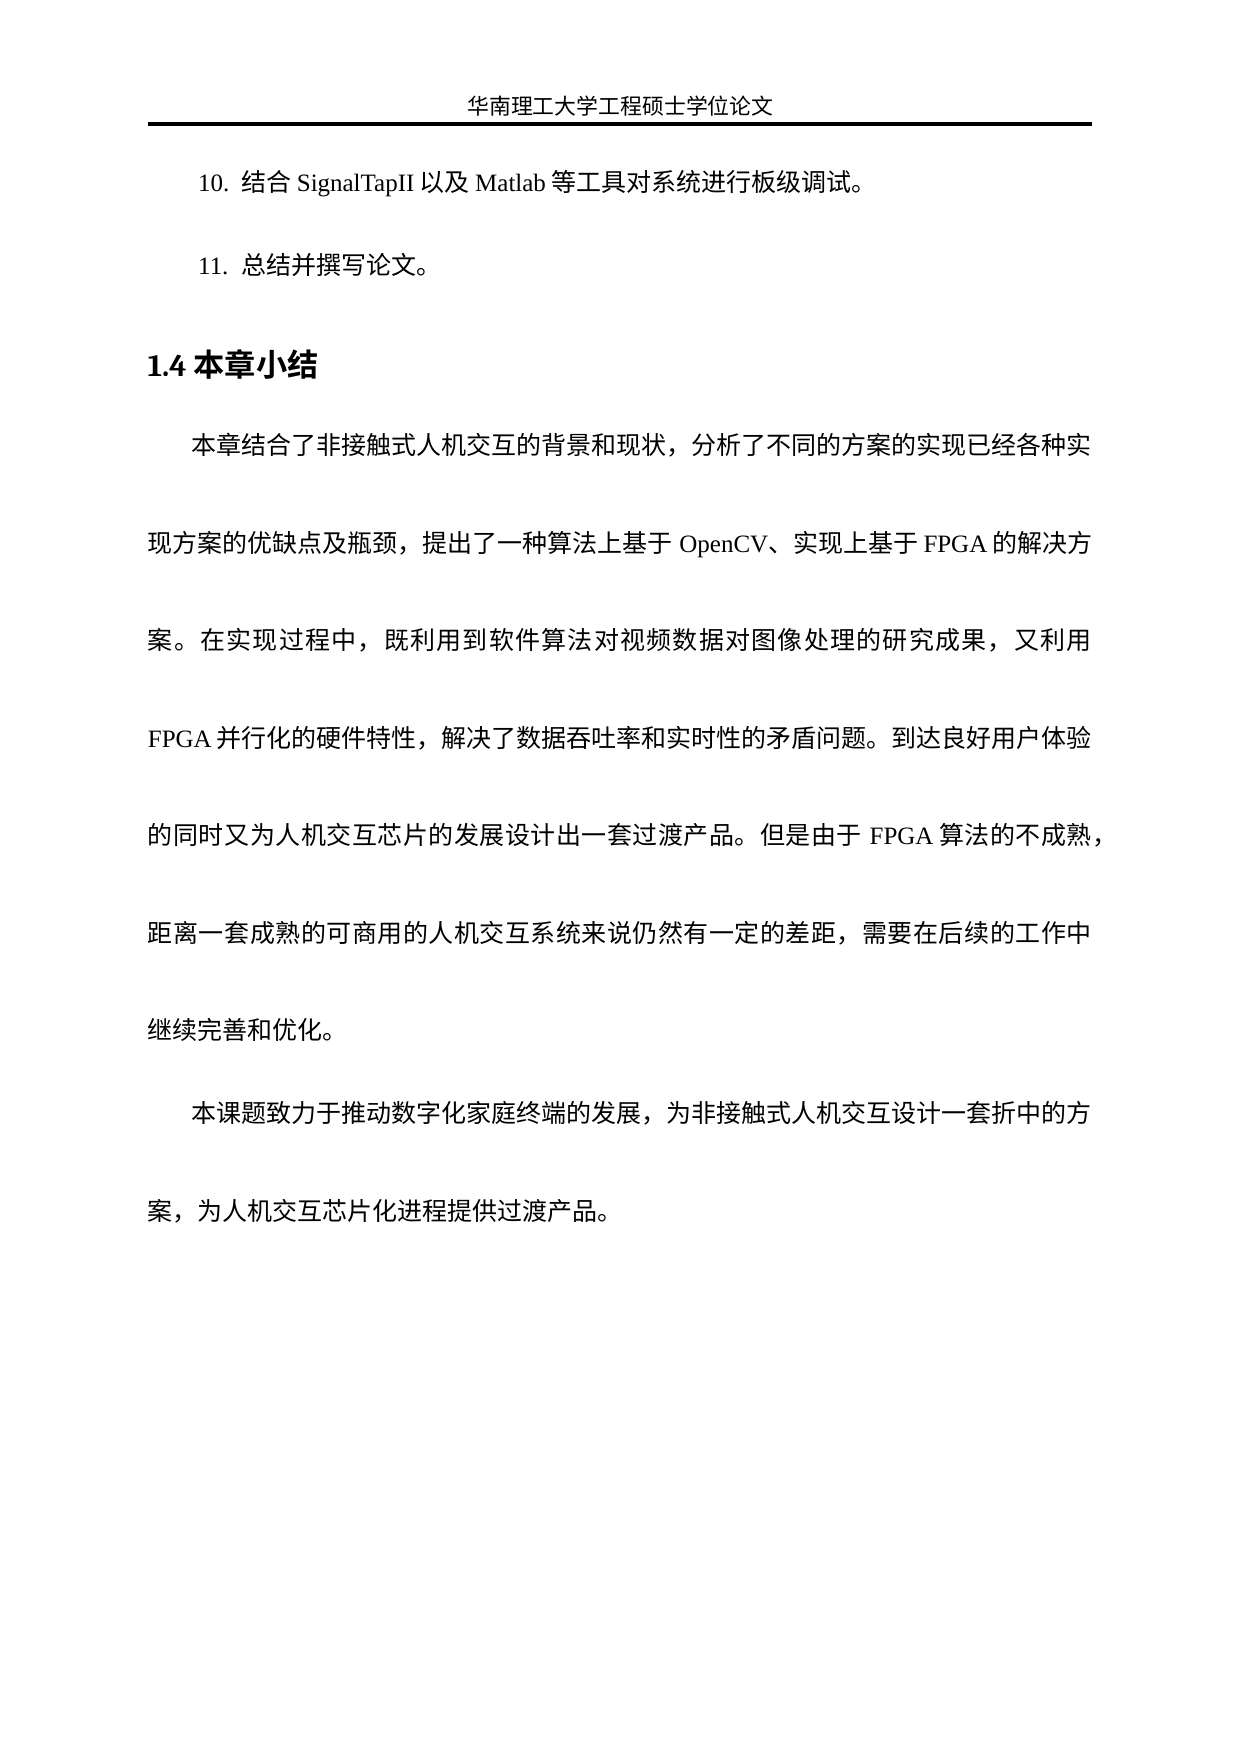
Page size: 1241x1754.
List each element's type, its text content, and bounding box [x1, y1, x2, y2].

subtitle 1.4 本章小结 [148, 330, 1092, 395]
list 结合SignalTapII以及 Matlab等工具对系统进行板级调试。 [198, 148, 1092, 213]
text 本课题致力于推动数字化家庭终端的发展，为非接触式人机交互设计一套折中的方案，为人机交互芯片化进程提供过渡产品。 [148, 1079, 1092, 1242]
list 总结并撰写论文。 [198, 231, 1092, 296]
text 本章结合了非接触式人机交互的背景和现状，分析了不同的方案的实现已经各种实现方案的优缺点及瓶颈，提出了一种算法上基于OpenCV、实现上基于FPGA的解决方案。在实现过程中，既利用到软件算法对视频数据对图像处理的研究成果，又利用FPGA并行化的硬件特性，解决了数据吞吐率和实时性的矛盾问题。到达良好用户体验的同时又为人机交互芯片的发展设计出一套过渡产品。但是由于FPGA算法的不成熟，距离一套成熟的可商用的人机交互系统来说仍然有一定的差距，需要在后续的工作中继续完善和优化。 [148, 411, 1092, 1061]
